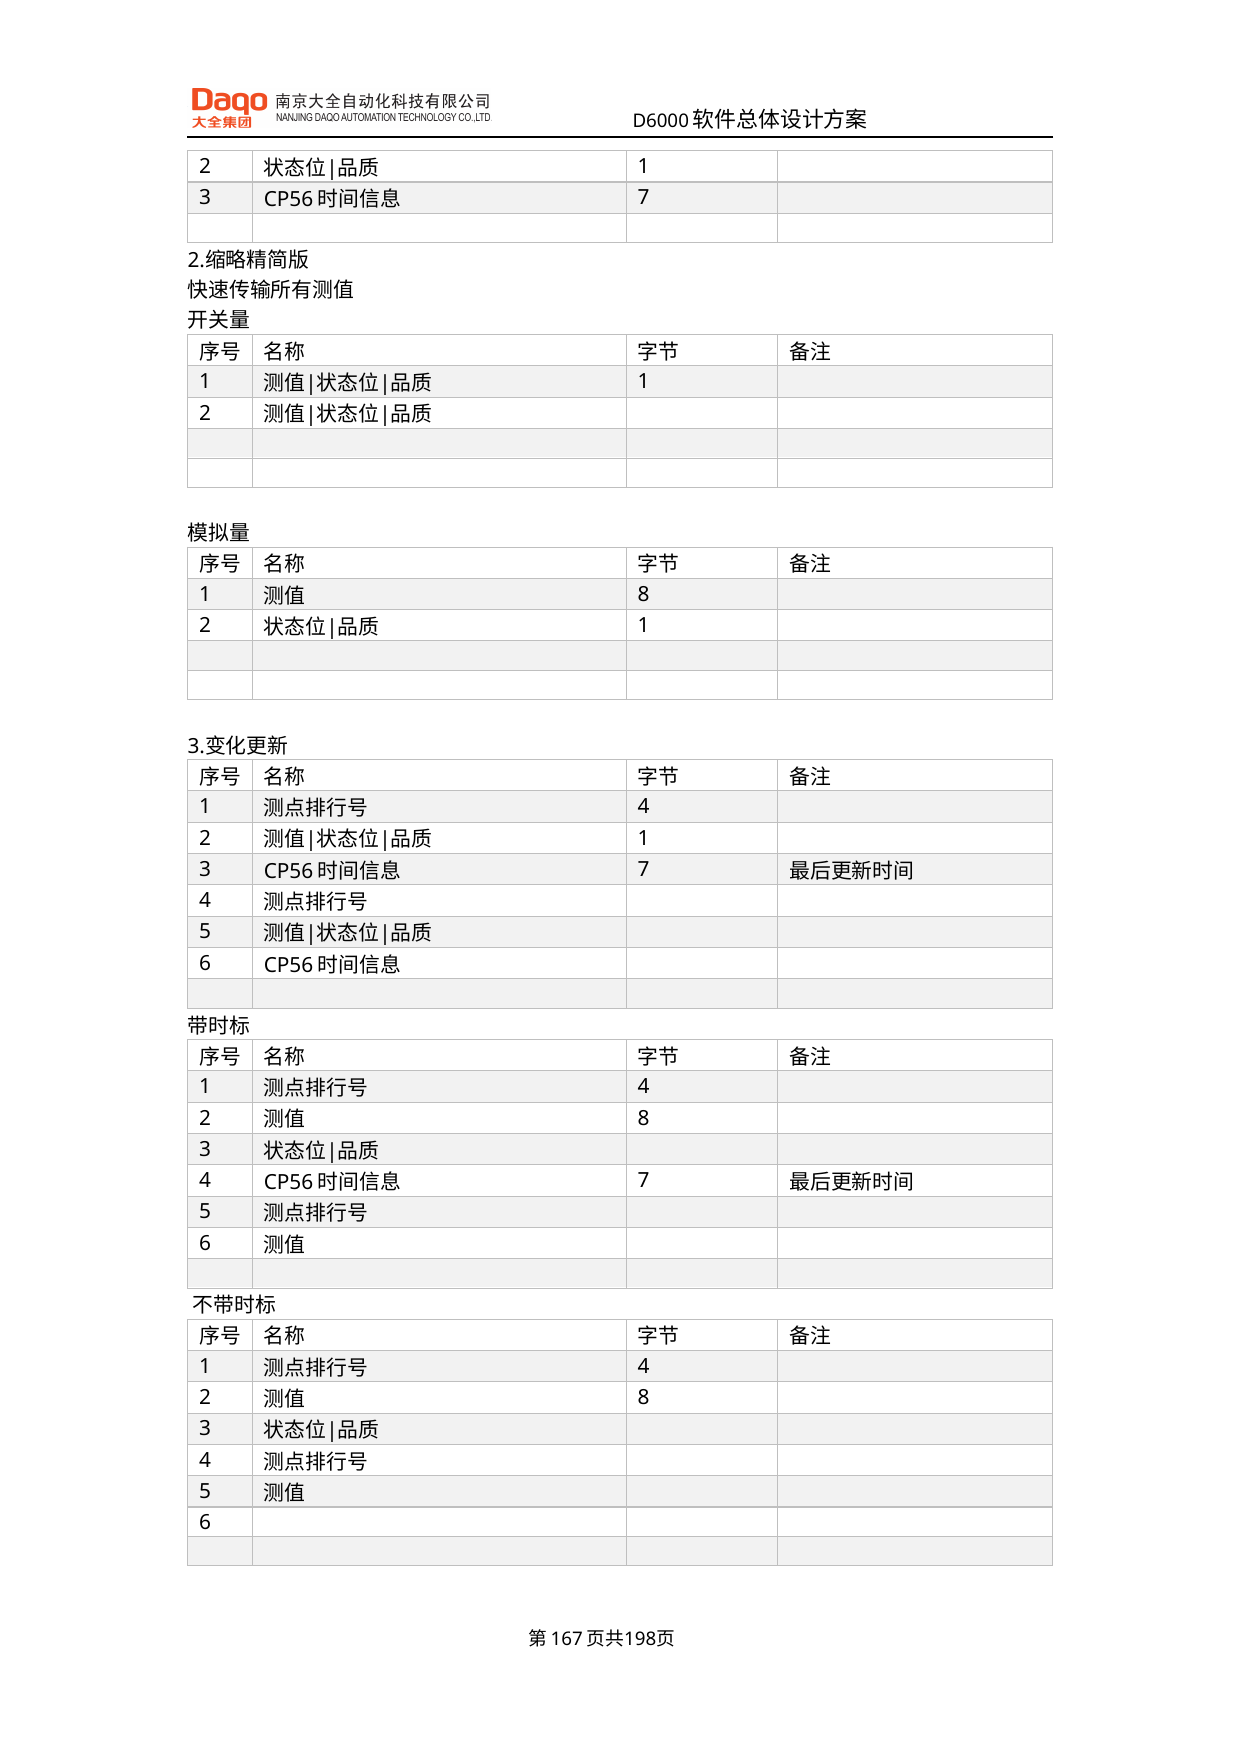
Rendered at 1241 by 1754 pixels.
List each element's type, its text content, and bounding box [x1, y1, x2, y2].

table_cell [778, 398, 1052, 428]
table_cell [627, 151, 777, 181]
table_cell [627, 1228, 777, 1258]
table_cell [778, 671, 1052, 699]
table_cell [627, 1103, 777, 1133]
text 不带时标 [187, 1289, 1053, 1319]
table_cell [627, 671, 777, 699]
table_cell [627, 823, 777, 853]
text 2.缩略精简版 [187, 243, 1053, 273]
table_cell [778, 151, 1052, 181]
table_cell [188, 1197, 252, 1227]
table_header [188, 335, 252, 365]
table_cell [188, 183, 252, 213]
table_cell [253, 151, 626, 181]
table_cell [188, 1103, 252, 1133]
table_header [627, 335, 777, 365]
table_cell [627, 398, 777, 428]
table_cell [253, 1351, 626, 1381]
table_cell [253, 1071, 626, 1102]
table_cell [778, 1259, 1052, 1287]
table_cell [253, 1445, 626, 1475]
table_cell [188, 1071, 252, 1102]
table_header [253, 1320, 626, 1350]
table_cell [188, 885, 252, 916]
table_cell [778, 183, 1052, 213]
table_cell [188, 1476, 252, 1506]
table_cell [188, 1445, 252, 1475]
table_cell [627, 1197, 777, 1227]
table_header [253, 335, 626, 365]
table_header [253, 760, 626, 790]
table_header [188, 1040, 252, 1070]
picture [187, 88, 492, 128]
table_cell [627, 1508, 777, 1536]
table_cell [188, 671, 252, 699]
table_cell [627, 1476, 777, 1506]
text 开关量 [187, 304, 1053, 334]
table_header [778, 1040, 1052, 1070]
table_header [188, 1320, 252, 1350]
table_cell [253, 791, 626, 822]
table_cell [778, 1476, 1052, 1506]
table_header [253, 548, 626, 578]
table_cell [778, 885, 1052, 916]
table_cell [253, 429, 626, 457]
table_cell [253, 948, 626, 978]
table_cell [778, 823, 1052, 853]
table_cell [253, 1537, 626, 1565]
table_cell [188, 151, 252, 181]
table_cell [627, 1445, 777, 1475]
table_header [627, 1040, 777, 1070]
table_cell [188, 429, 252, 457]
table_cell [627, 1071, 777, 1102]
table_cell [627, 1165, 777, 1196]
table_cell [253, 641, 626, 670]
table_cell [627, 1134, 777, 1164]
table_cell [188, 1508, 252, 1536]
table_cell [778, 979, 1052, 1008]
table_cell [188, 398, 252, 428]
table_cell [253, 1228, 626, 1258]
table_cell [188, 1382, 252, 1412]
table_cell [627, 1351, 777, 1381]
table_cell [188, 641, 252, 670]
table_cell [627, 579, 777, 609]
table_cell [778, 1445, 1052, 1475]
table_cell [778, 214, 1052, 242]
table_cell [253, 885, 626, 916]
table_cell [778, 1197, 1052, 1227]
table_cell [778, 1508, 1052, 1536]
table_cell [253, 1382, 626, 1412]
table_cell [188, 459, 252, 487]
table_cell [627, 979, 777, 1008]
text 快速传输所有测值 [187, 273, 1053, 304]
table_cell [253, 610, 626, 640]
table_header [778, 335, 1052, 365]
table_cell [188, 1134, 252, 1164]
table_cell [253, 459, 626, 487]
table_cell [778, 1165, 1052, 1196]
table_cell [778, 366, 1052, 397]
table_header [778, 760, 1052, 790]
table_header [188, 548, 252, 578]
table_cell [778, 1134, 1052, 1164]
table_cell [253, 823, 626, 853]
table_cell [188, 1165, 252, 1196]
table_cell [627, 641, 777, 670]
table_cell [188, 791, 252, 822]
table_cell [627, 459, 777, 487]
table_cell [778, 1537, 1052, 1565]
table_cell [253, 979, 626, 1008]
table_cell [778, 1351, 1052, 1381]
text 3.变化更新 [187, 729, 1053, 759]
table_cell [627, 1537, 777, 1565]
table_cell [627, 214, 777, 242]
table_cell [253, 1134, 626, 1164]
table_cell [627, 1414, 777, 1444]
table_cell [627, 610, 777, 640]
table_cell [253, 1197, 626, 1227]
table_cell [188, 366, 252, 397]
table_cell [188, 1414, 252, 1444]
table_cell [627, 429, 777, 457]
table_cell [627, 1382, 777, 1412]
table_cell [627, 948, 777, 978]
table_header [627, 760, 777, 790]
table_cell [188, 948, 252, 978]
text 模拟量 [187, 516, 1053, 547]
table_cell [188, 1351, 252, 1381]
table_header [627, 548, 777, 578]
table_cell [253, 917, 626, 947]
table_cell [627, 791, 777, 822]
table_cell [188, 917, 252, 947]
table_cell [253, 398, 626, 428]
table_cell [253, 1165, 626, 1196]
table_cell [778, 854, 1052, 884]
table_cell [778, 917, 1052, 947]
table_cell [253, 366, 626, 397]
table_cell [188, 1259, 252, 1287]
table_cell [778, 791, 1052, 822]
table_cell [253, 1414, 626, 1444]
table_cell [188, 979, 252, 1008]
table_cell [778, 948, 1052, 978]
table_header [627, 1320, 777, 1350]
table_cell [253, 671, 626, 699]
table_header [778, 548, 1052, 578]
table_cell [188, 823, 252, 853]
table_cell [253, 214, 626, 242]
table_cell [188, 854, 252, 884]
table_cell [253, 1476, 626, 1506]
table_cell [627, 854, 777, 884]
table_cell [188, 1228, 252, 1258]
text 带时标 [187, 1009, 1053, 1039]
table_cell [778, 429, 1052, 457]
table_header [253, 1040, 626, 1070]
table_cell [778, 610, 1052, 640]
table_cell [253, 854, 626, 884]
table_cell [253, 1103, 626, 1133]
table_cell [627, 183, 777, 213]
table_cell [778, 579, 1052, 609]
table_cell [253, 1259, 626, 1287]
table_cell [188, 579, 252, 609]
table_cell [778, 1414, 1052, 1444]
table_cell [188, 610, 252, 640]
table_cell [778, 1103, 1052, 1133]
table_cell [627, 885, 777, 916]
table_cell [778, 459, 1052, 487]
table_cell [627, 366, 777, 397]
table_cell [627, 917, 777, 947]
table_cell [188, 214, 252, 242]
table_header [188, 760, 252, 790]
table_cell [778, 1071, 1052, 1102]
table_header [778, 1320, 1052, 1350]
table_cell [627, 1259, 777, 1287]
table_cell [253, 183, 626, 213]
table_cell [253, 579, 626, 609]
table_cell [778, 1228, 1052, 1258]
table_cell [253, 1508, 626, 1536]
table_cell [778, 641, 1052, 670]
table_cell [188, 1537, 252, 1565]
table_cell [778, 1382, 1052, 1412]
